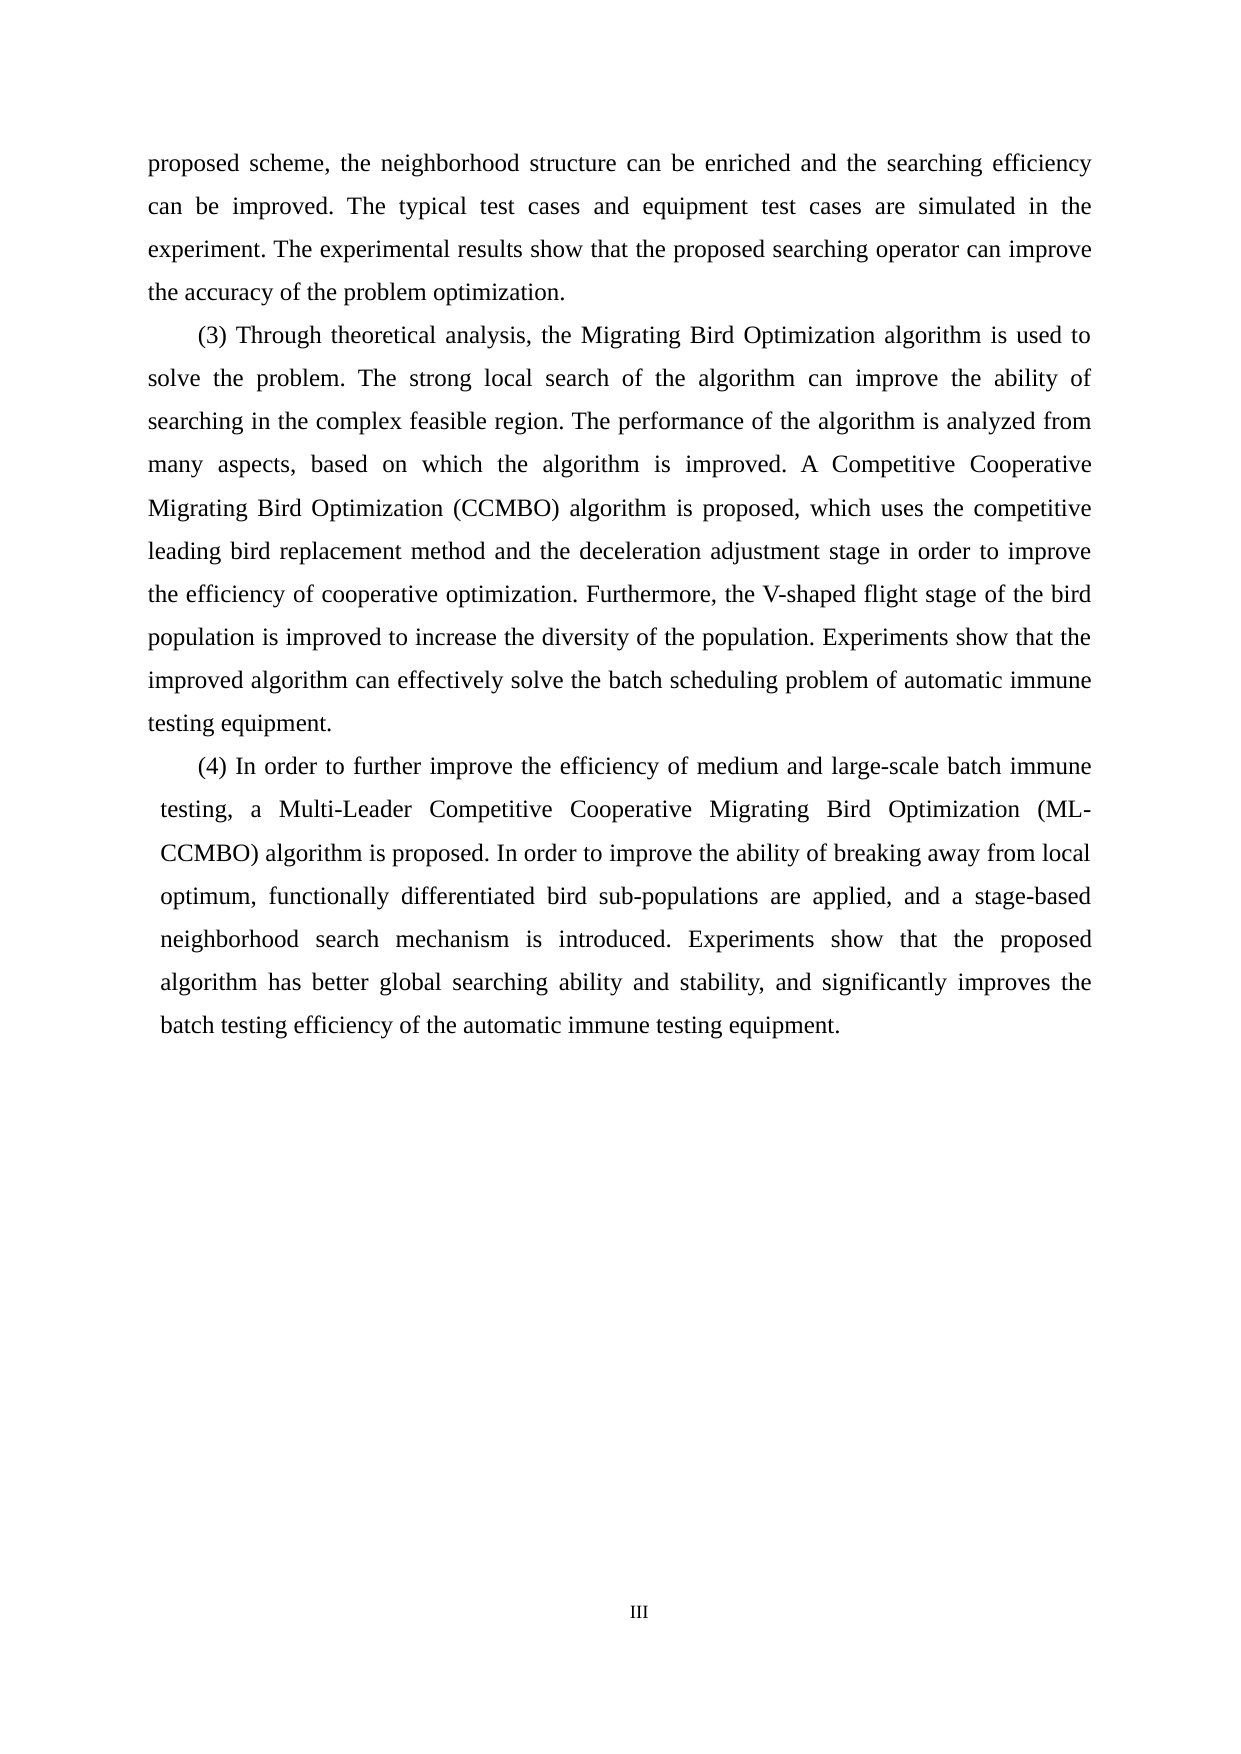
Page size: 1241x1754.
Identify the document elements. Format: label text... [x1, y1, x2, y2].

text (4) In order to further improve the efficiency of medium and large-scale batch immune testing, a Multi-Leader Competitive Cooperative Migrating Bird Optimization (ML-CCMBO) algorithm is proposed. In order to improve the ability of breaking away from local optimum, functionally differentiated bird sub-populations are applied, and a stage-based neighborhood search mechanism is introduced. Experiments show that the proposed algorithm has better global searching ability and stability, and significantly improves the batch testing efficiency of the automatic immune testing equipment. [160, 751, 1092, 1039]
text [148, 148, 1092, 306]
text (3) Through theoretical analysis, the Migrating Bird Optimization algorithm is used to solve the problem. The strong local search of the algorithm can improve the ability of searching in the complex feasible region. The performance of the algorithm is analyzed from many aspects, based on which the algorithm is improved. A Competitive Cooperative Migrating Bird Optimization (CCMBO) algorithm is proposed, which uses the competitive leading bird replacement method and the deceleration adjustment stage in order to improve the efficiency of cooperative optimization. Furthermore, the V-shaped flight stage of the bird population is improved to increase the diversity of the population. Experiments show that the improved algorithm can effectively solve the batch scheduling problem of automatic immune testing equipment. [148, 320, 1092, 737]
